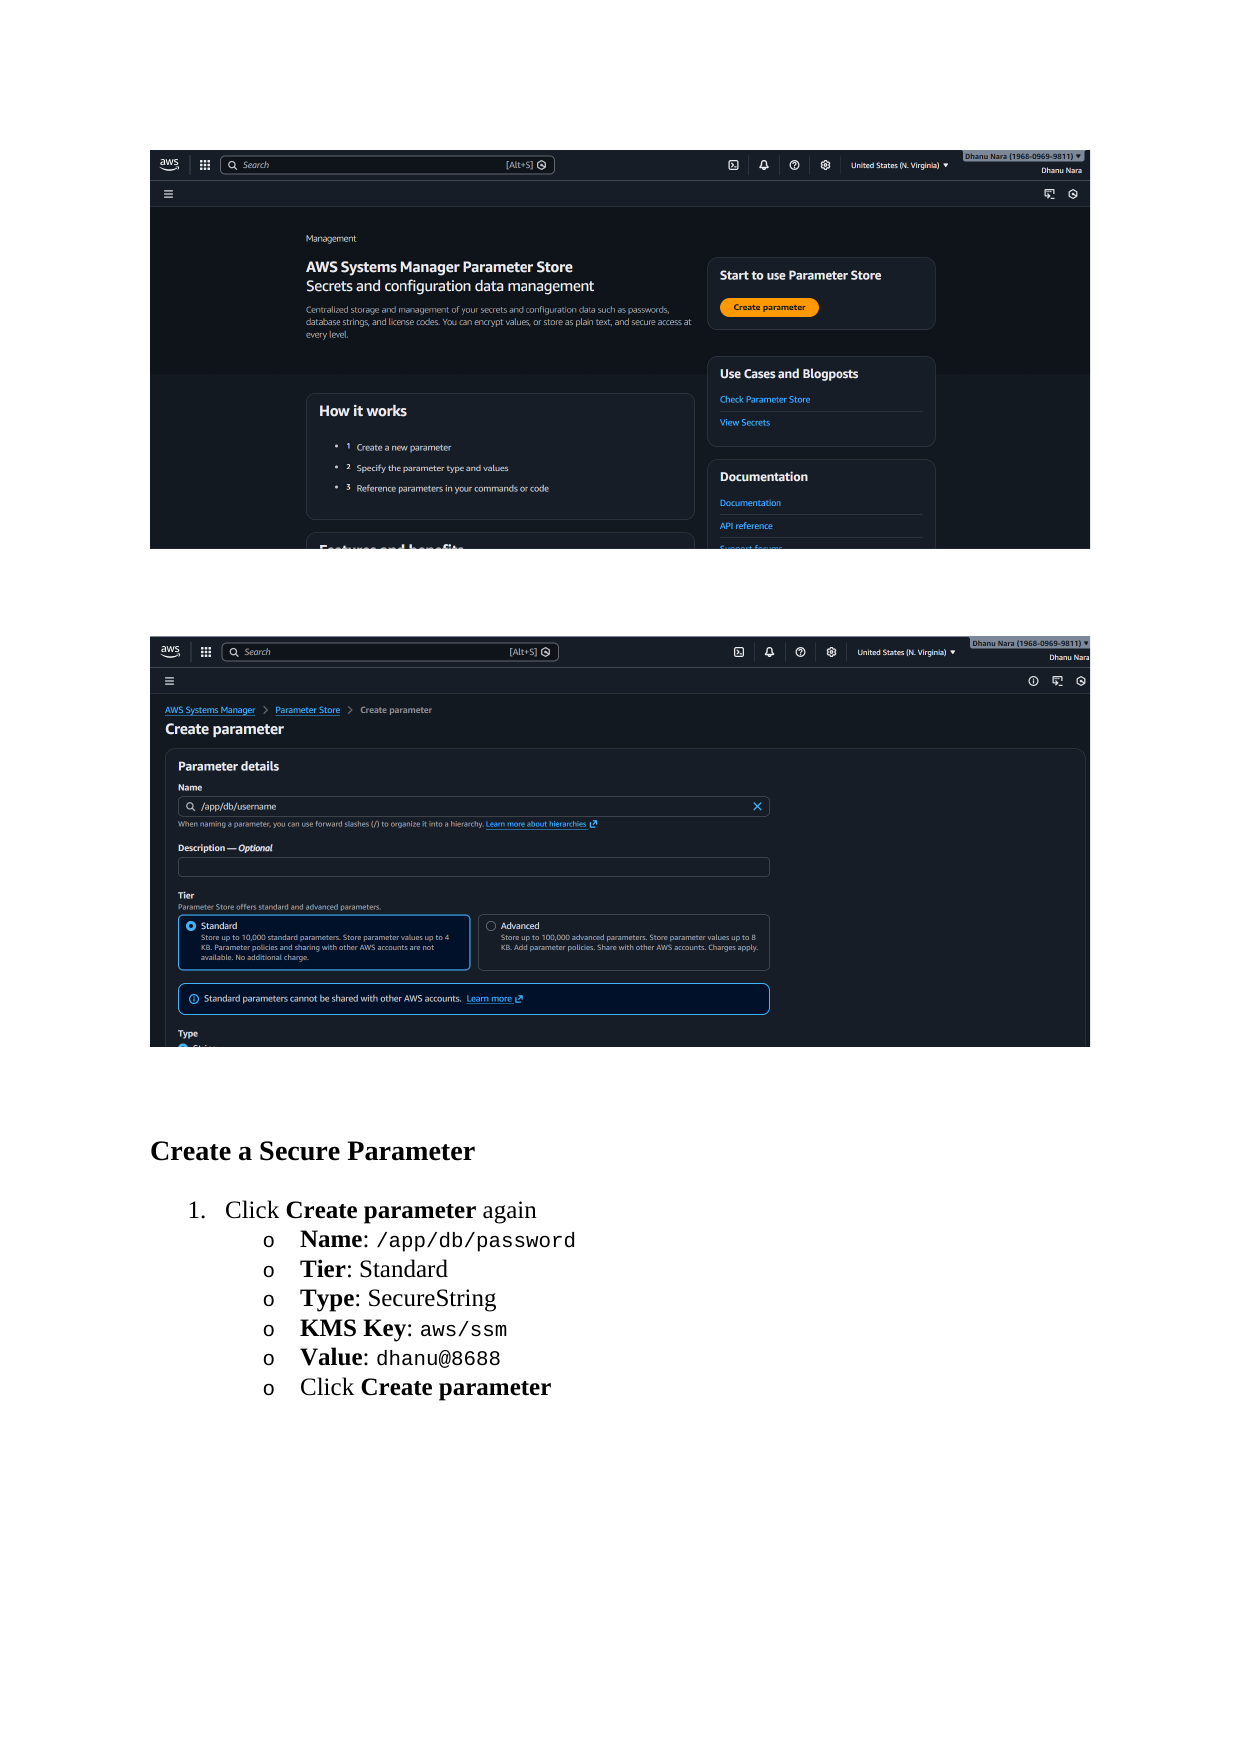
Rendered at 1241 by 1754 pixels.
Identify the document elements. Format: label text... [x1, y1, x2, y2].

picture [150, 150, 1091, 549]
list KMS Key: aws/ssm [262, 1313, 1090, 1342]
text Create a Secure Parameter [150, 1134, 1090, 1166]
picture [150, 636, 1091, 1047]
list Click Create parameter [262, 1372, 1090, 1402]
list Tier: Standard [262, 1254, 1090, 1283]
list Click Create parameter again [187, 1195, 1090, 1224]
list Type: SecureString [262, 1283, 1090, 1313]
list Name: /app/db/password [262, 1224, 1090, 1254]
list Value: dhanu@8688 [262, 1342, 1090, 1372]
